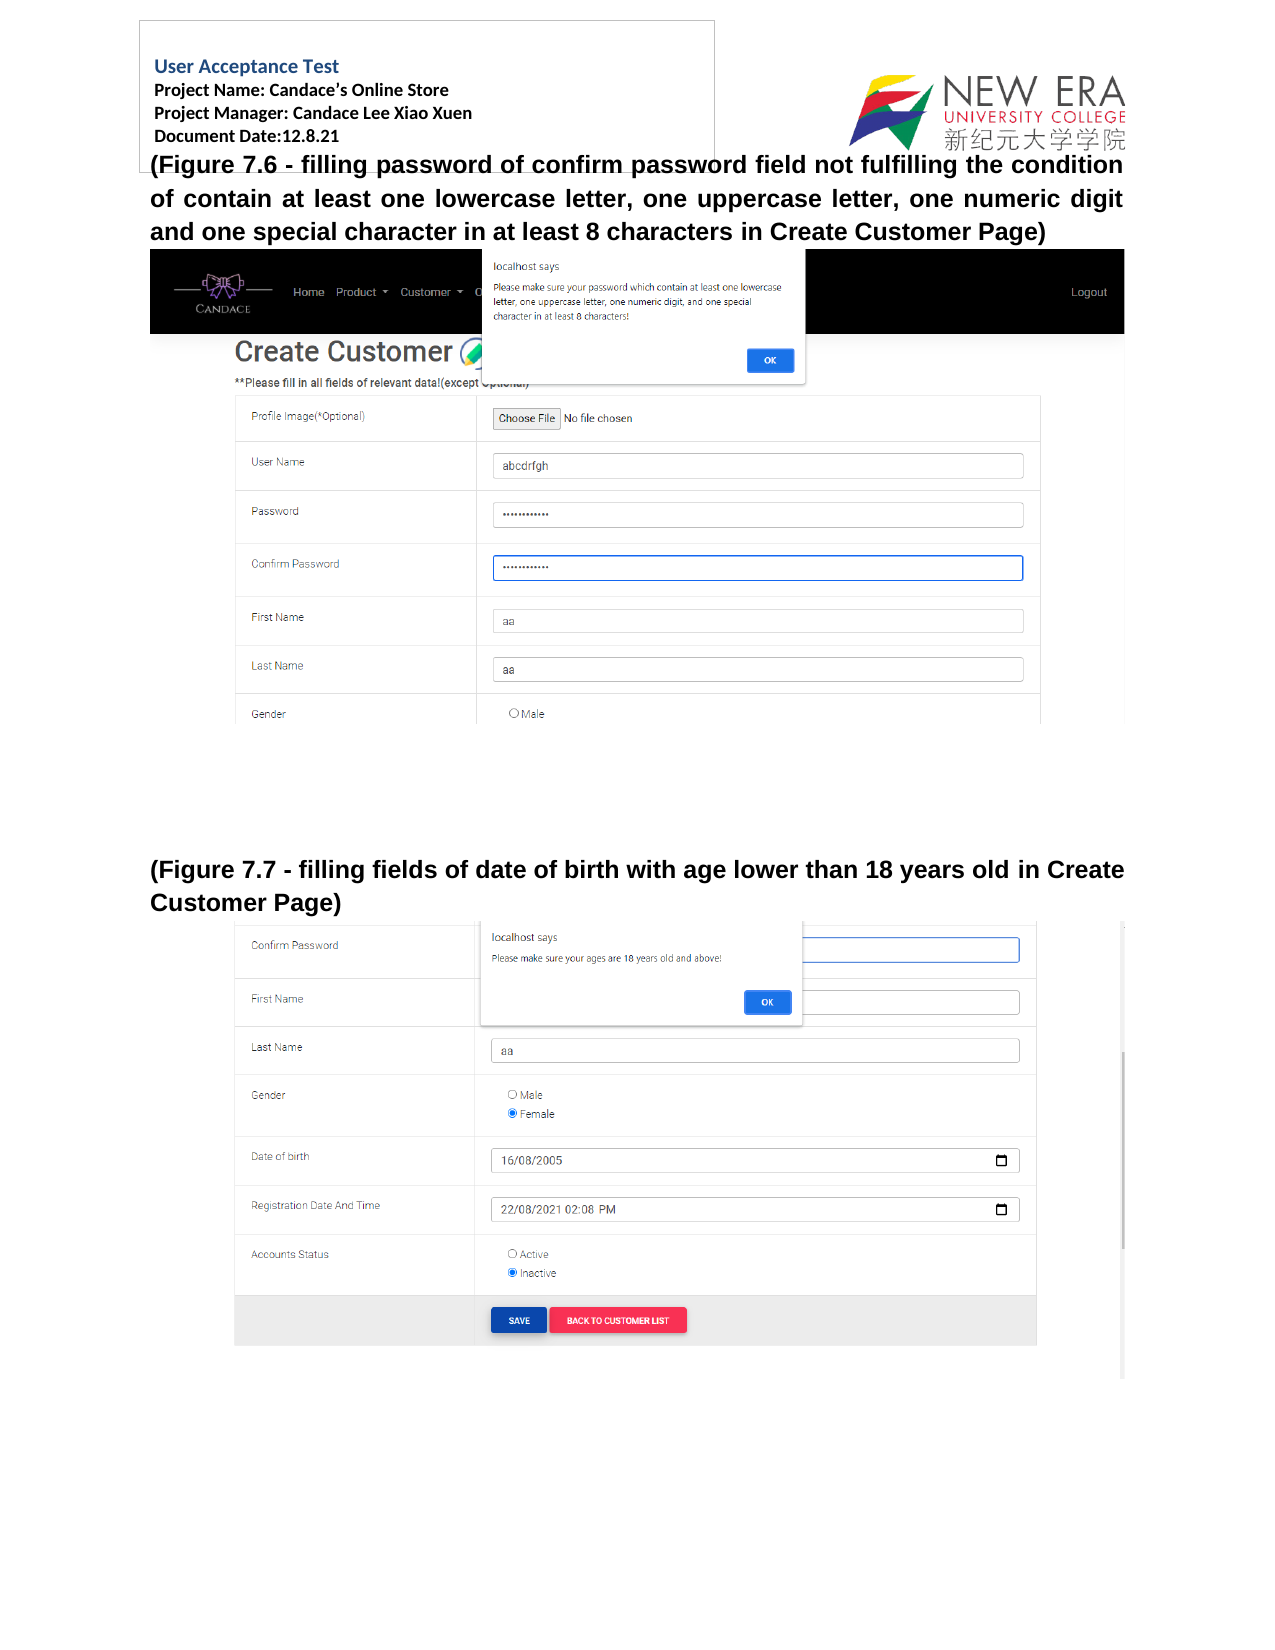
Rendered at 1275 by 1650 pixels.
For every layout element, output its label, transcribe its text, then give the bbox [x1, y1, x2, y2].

picture [848, 75, 1125, 151]
picture [150, 249, 1125, 724]
picture [150, 921, 1125, 1379]
text (Figure 7.6 - filling password of confirm password field not fulfilling the condition of contain at least one lowercase letter, one uppercase letter, one numeric digit and one special character in at least 8 characters in Create Customer Page) [150, 151, 1125, 245]
text (Figure 7.7 - filling fields of date of birth with age lower than 18 years old in Create Customer Page) [150, 855, 1125, 917]
